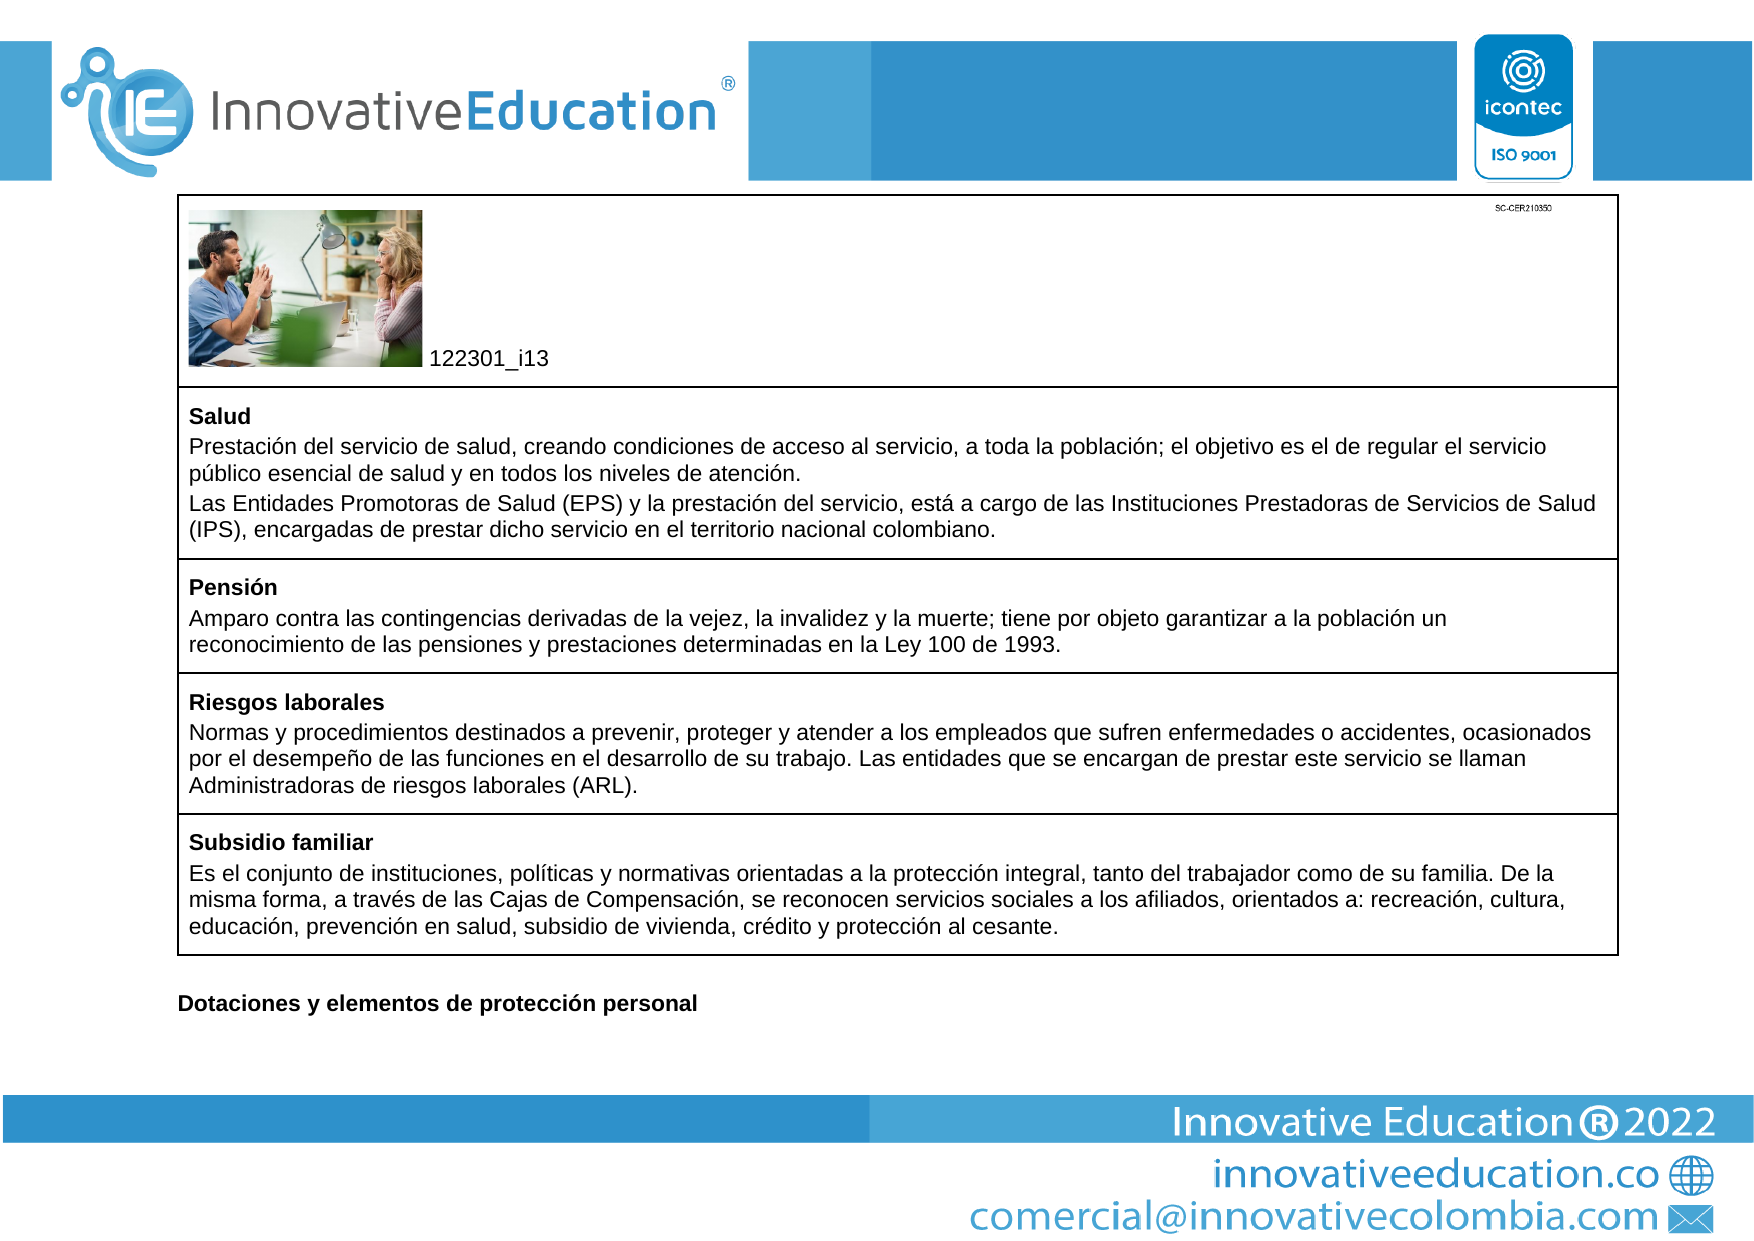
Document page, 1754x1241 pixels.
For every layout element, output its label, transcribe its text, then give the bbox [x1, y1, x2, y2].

table_cell Riesgos laborales Normas y procedimientos destinados a prevenir, proteger y atender a los empleados que sufren enfermedades o accidentes, ocasionados por el desempeño de las funciones en el desarrollo de su trabajo. Las entidades que se encargan de prestar este servicio se llaman Administradoras de riesgos laborales (ARL). [179, 674, 1617, 813]
picture [0, 28, 1457, 194]
table_cell 122301_i13 [179, 196, 1617, 386]
picture [1471, 32, 1576, 194]
picture [188, 210, 423, 367]
table_cell Salud Prestación del servicio de salud, creando condiciones de acceso al servicio, a toda la población; el objetivo es el de regular el servicio público esencial de salud y en todos los niveles de atención. Las Entidades Promotoras de Salud (EPS) y la prestación del servicio, está a cargo de las Instituciones Prestadoras de Servicios de Salud (IPS), encargadas de prestar dicho servicio en el territorio nacional colombiano. [179, 388, 1617, 557]
table_cell Subsidio familiar Es el conjunto de instituciones, políticas y normativas orientadas a la protección integral, tanto del trabajador como de su familia. De la misma forma, a través de las Cajas de Compensación, se reconocen servicios sociales a los afiliados, orientados a: recreación, cultura, educación, prevención en salud, subsidio de vivienda, crédito y protección al cesante. [179, 815, 1617, 953]
picture [2, 1093, 1754, 1240]
text Dotaciones y elementos de protección personal [177, 990, 1577, 1017]
table_cell Pensión Amparo contra las contingencias derivadas de la vejez, la invalidez y la muerte; tiene por objeto garantizar a la población un reconocimiento de las pensiones y prestaciones determinadas en la Ley 100 de 1993. [179, 560, 1617, 672]
picture [1593, 28, 1753, 194]
